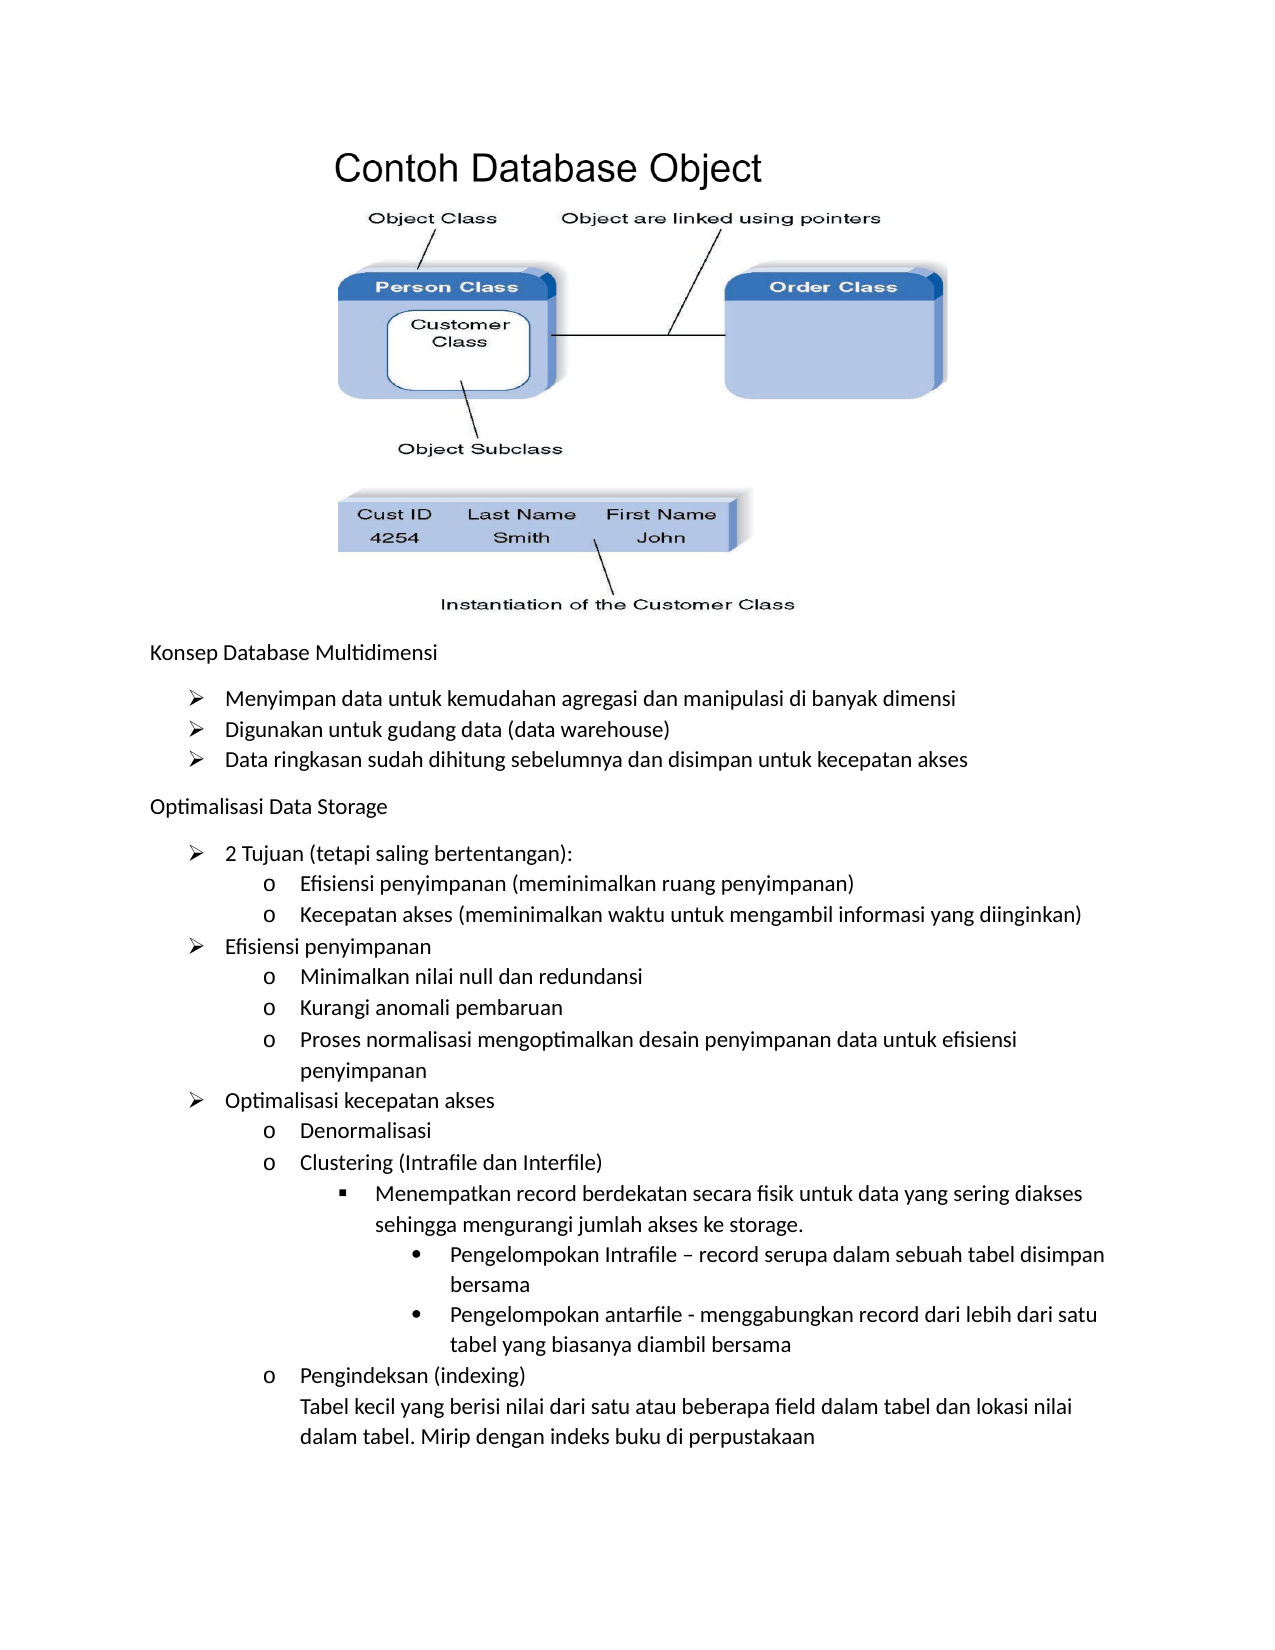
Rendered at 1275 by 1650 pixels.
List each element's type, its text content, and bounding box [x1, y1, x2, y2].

list Denormalisasi [262, 1117, 1125, 1146]
list Kurangi anomali pembaruan [262, 993, 1125, 1023]
text Optimalisasi Data Storage [150, 792, 1125, 820]
picture [327, 150, 948, 619]
list Minimalkan nilai null dan redundansi [262, 962, 1125, 991]
list Data ringkasan sudah dihitung sebelumnya dan disimpan untuk kecepatan akses [187, 745, 1125, 773]
list Tabel kecil yang berisi nilai dari satu atau beberapa field dalam tabel dan lokasi nilai dalam tabel. Mirip dengan indeks buku di perpustakaan [300, 1392, 1125, 1451]
list Kecepatan akses (meminimalkan waktu untuk mengambil informasi yang diinginkan) [262, 900, 1125, 929]
list Efisiensi penyimpanan [187, 932, 1125, 960]
list Menyimpan data untuk kemudahan agregasi dan manipulasi di banyak dimensi [187, 684, 1125, 712]
list Pengelompokan antarfile - menggabungkan record dari lebih dari satu tabel yang biasanya diambil bersama [412, 1300, 1125, 1359]
list Optimalisasi kecepatan akses [187, 1086, 1125, 1114]
list Proses normalisasi mengoptimalkan desain penyimpanan data untuk efisiensi penyimpanan [262, 1025, 1125, 1084]
list 2 Tujuan (tetapi saling bertentangan): [187, 839, 1125, 867]
list Efisiensi penyimpanan (meminimalkan ruang penyimpanan) [262, 869, 1125, 898]
list Clustering (Intrafile dan Interfile) [262, 1148, 1125, 1177]
list Digunakan untuk gudang data (data warehouse) [187, 715, 1125, 743]
list Pengelompokan Intrafile – record serupa dalam sebuah tabel disimpan bersama [412, 1240, 1125, 1298]
list Pengindeksan (indexing) [262, 1361, 1125, 1390]
text Konsep Database Multidimensi [150, 638, 1125, 666]
list Menempatkan record berdekatan secara fisik untuk data yang sering diakses sehingga mengurangi jumlah akses ke storage. [337, 1179, 1125, 1238]
